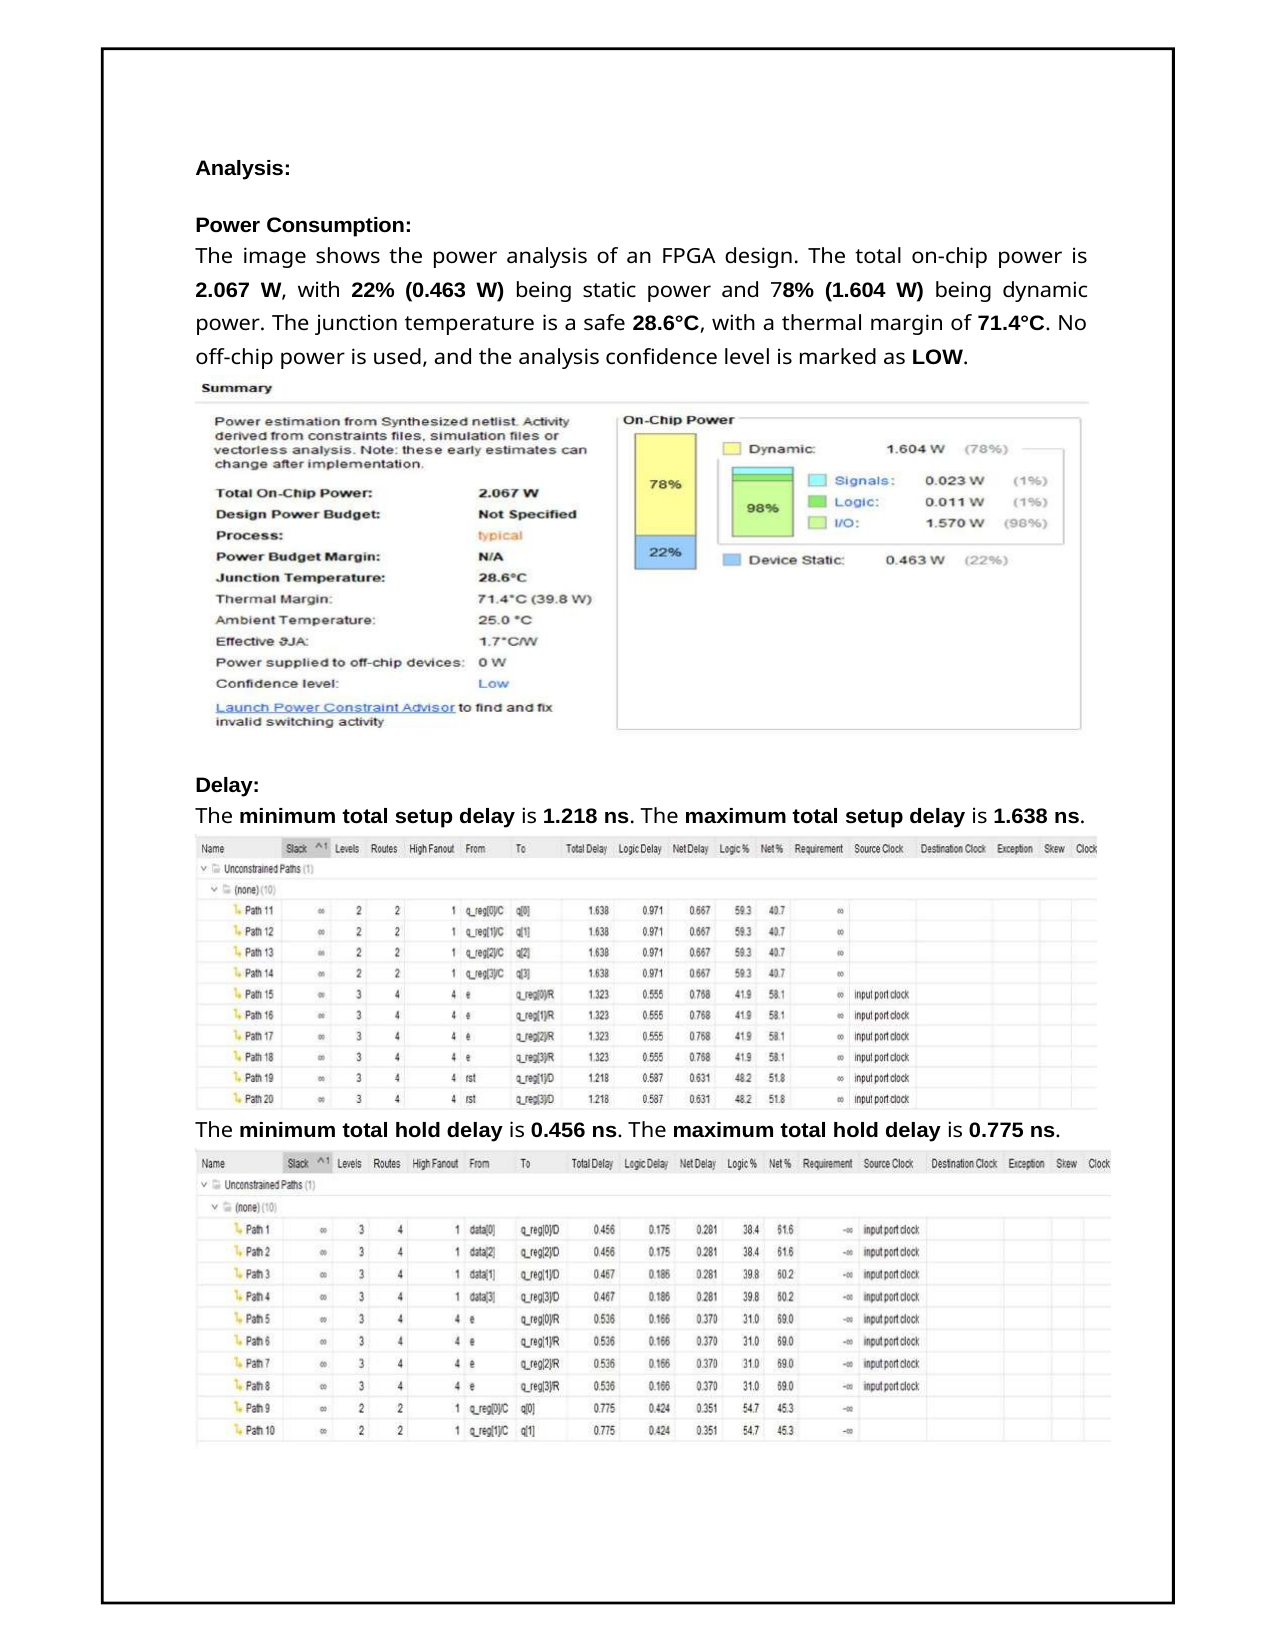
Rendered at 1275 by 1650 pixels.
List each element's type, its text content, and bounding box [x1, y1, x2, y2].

picture [194, 375, 1090, 736]
picture [194, 1148, 1112, 1449]
text The image shows the power analysis of an FPGA design. The total on-chip power is 2.067 W, with 22% (0.463 W) being static power and 78% (1.604 W) being dynamic power. The junction temperature is a safe 28.6°C, with a thermal margin of 71.4°C. No off-chip power is used, and the analysis confidence level is marked as LOW. [195, 241, 1088, 370]
text Analysis: [195, 156, 1088, 179]
text Power Consumption: [195, 213, 1088, 237]
picture [194, 834, 1098, 1111]
text Delay: [195, 772, 1088, 796]
text The minimum total hold delay is 0.456 ns. The maximum total hold delay is 0.775 ns. [195, 1115, 1088, 1143]
text The minimum total setup delay is 1.218 ns. The maximum total setup delay is 1.638 ns. [195, 801, 1088, 829]
